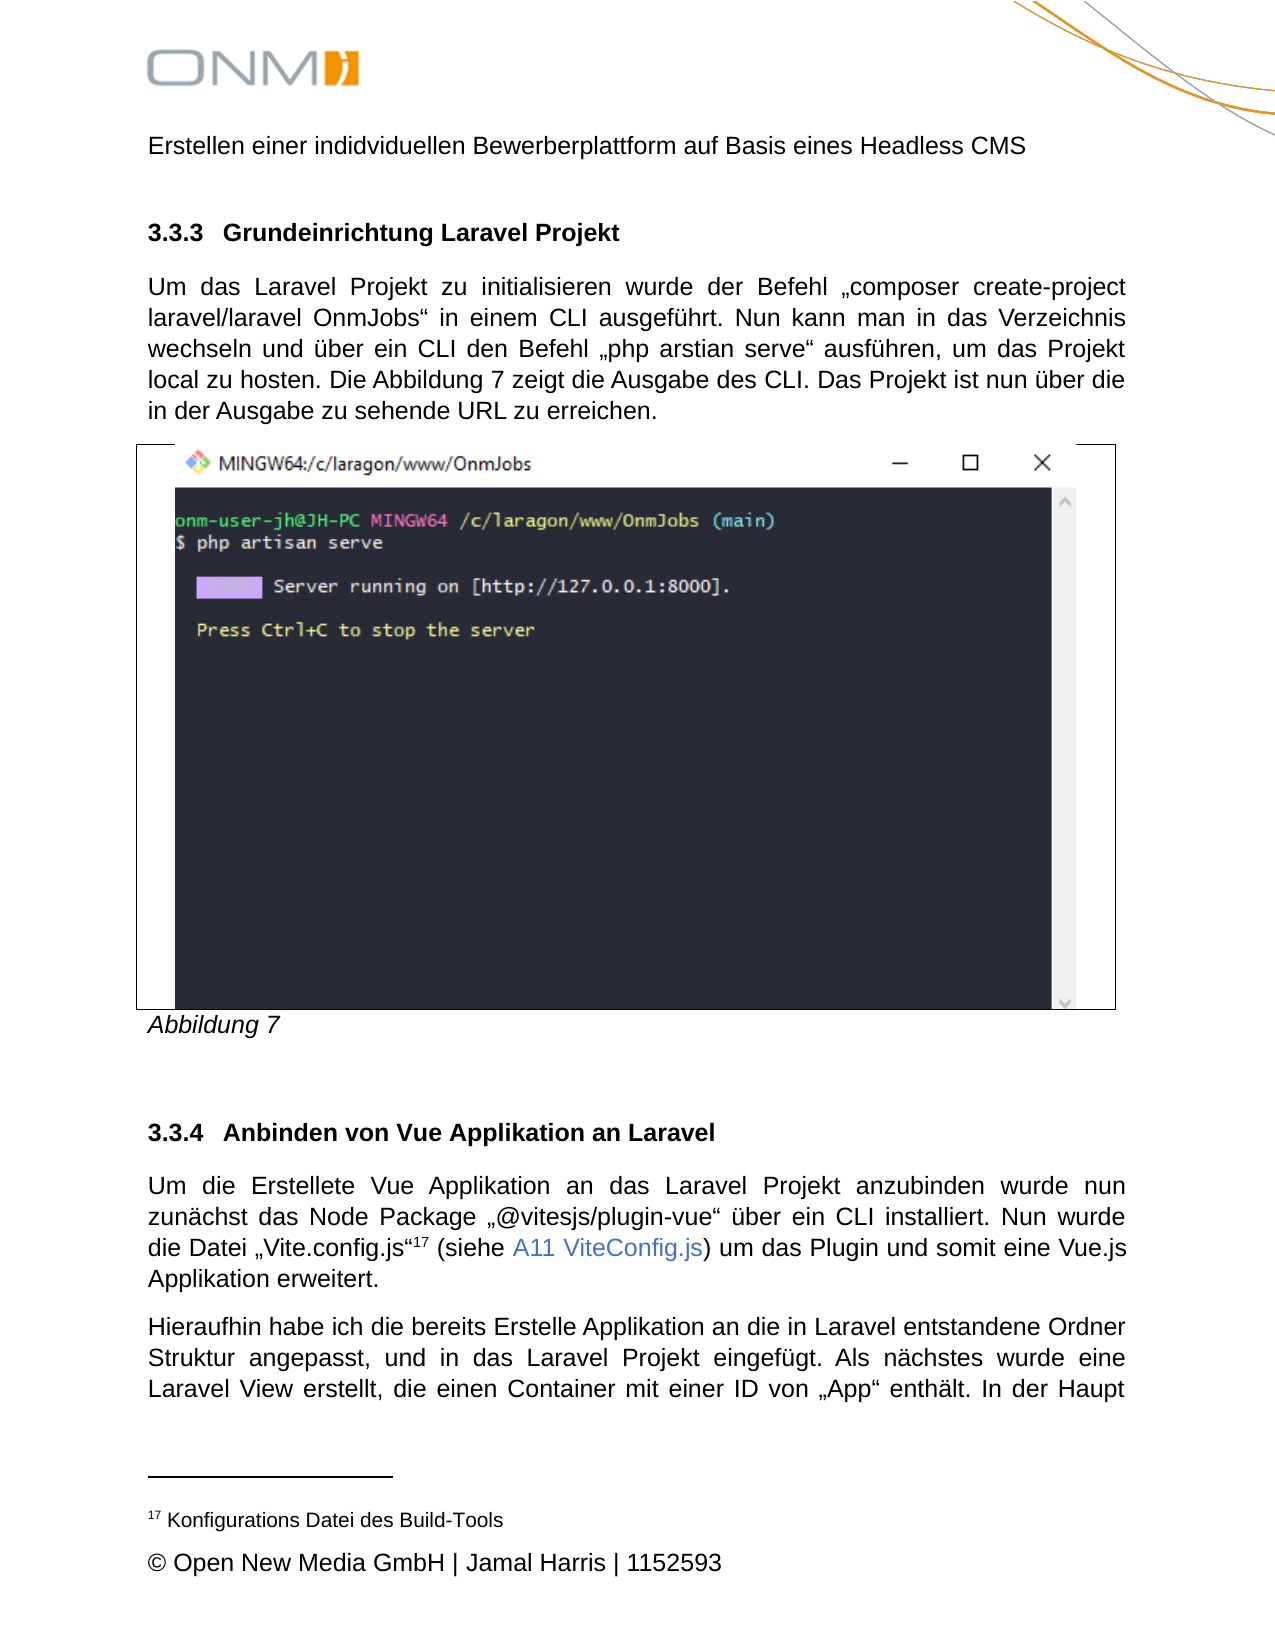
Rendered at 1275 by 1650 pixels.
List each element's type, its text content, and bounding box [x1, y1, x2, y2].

subtitle Anbinden von Vue Applikation an Laravel [148, 1118, 1127, 1146]
text Abbildung 7 [148, 1010, 1127, 1038]
picture [116, 0, 413, 104]
table_header [1077, 445, 1115, 1009]
picture [1000, 1, 1275, 147]
text Um das Laravel Projekt zu initialisieren wurde der Befehl „composer create-project laravel/laravel OnmJobs“ in einem CLI ausgeführt. Nun kann man in das Verzeichnis wechseln und über ein CLI den Befehl „php arstian serve“ ausführen, um das Projekt local zu hosten. Die Abbildung 7 zeigt die Ausgabe des CLI. Das Projekt ist nun über die in der Ausgabe zu sehende URL zu erreichen. [148, 272, 1127, 424]
text Um die Erstellete Vue Applikation an das Laravel Projekt anzubinden wurde nun zunächst das Node Package „@vitesjs/plugin-vue“ über ein CLI installiert. Nun wurde die Datei „Vite.config.js“ (siehe A11 ViteConfig.js) um das Plugin und somit eine Vue.js Applikation erweitert. [148, 1171, 1127, 1293]
table_header [137, 445, 175, 1009]
picture [175, 444, 1077, 1009]
subtitle Grundeinrichtung Laravel Projekt [148, 218, 1127, 247]
